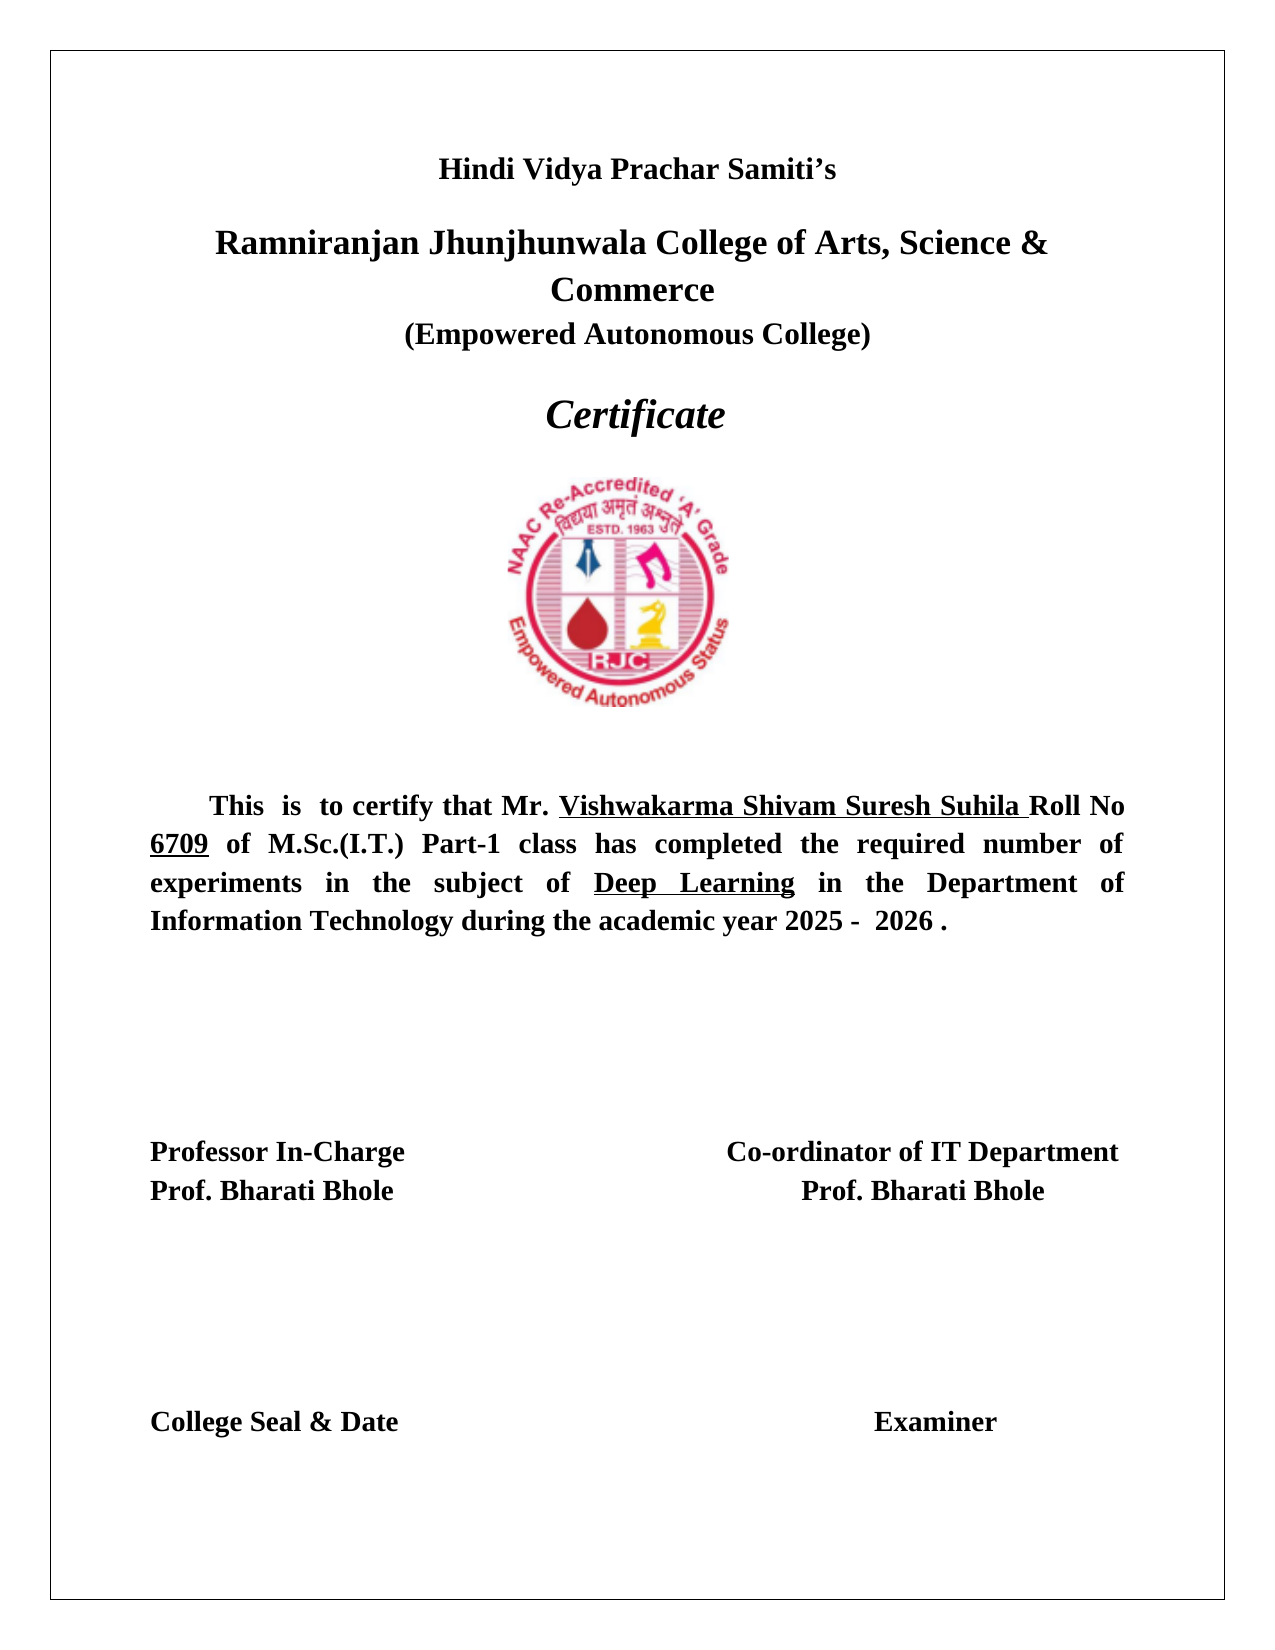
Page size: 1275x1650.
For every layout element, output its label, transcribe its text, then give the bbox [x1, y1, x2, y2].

text Hindi Vidya Prachar Samiti’s [150, 150, 1125, 186]
picture [507, 477, 729, 707]
text Prof. Bharati Bhole Prof. Bharati Bhole [150, 1173, 1125, 1207]
text College Seal & Date Examiner [150, 1404, 1125, 1438]
text Ramniranjan Jhunjhunwala College of Arts, Science & Commerce [150, 221, 1114, 309]
text (Empowered Autonomous College) [150, 315, 1125, 351]
text Certificate [150, 389, 1125, 437]
text Professor In-Charge Co-ordinator of IT Department [150, 1134, 1125, 1168]
text This is to certify that Mr. Vishwakarma Shivam Suresh Suhila Roll No 6709 of M.Sc.(I.T.) Part-1 class has completed the required number of experiments in the subject of Deep Learning in the Department of Information Technology during the academic year 2025 - 2026 . [150, 788, 1125, 937]
